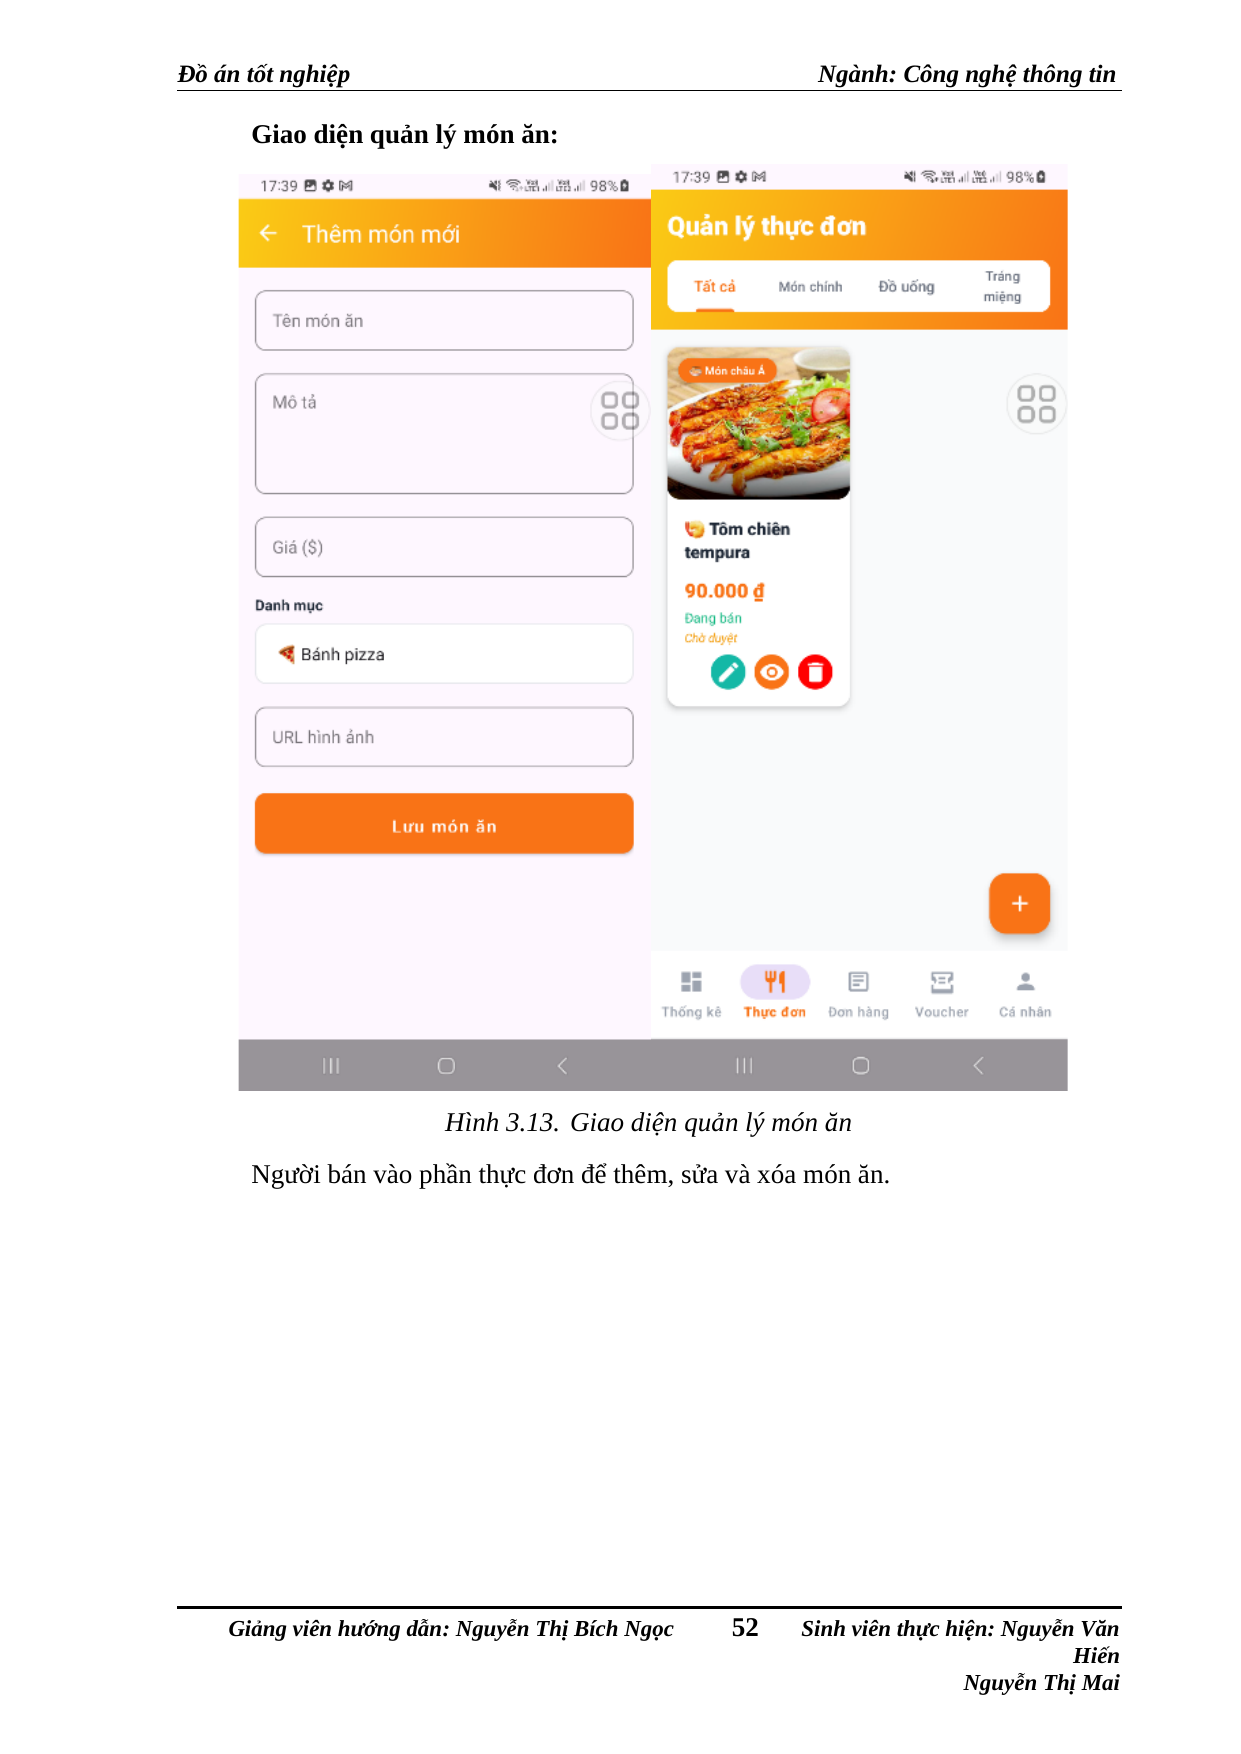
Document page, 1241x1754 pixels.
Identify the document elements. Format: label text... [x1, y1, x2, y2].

picture [238, 164, 1068, 1091]
text Người bán vào phần thực đơn để thêm, sửa và xóa món ăn. [177, 1158, 1122, 1189]
text Giao diện quản lý món ăn [177, 1106, 1122, 1137]
text Giao diện quản lý món ăn: [177, 118, 1122, 149]
